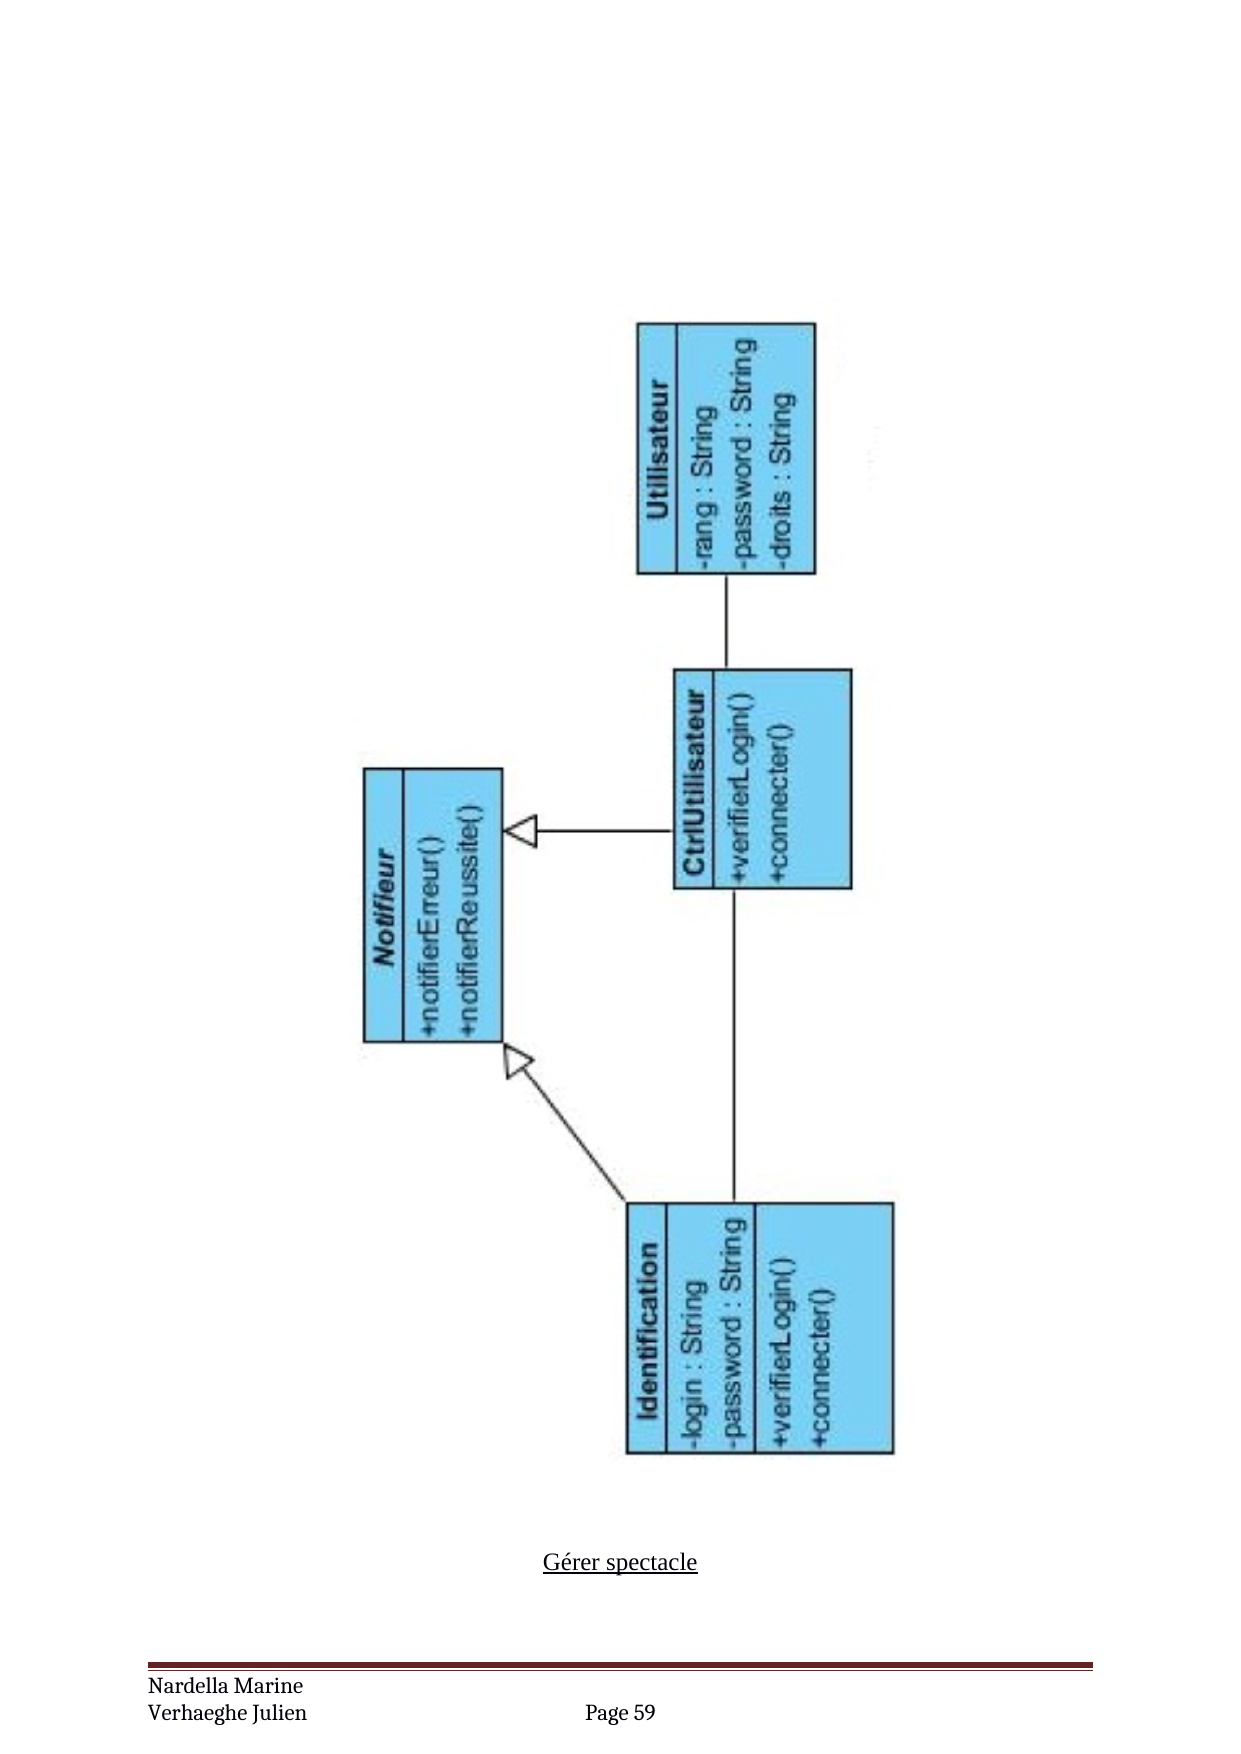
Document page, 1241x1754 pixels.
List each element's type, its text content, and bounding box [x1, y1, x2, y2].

picture [351, 295, 914, 1463]
text Gérer spectacle [148, 1547, 1093, 1576]
